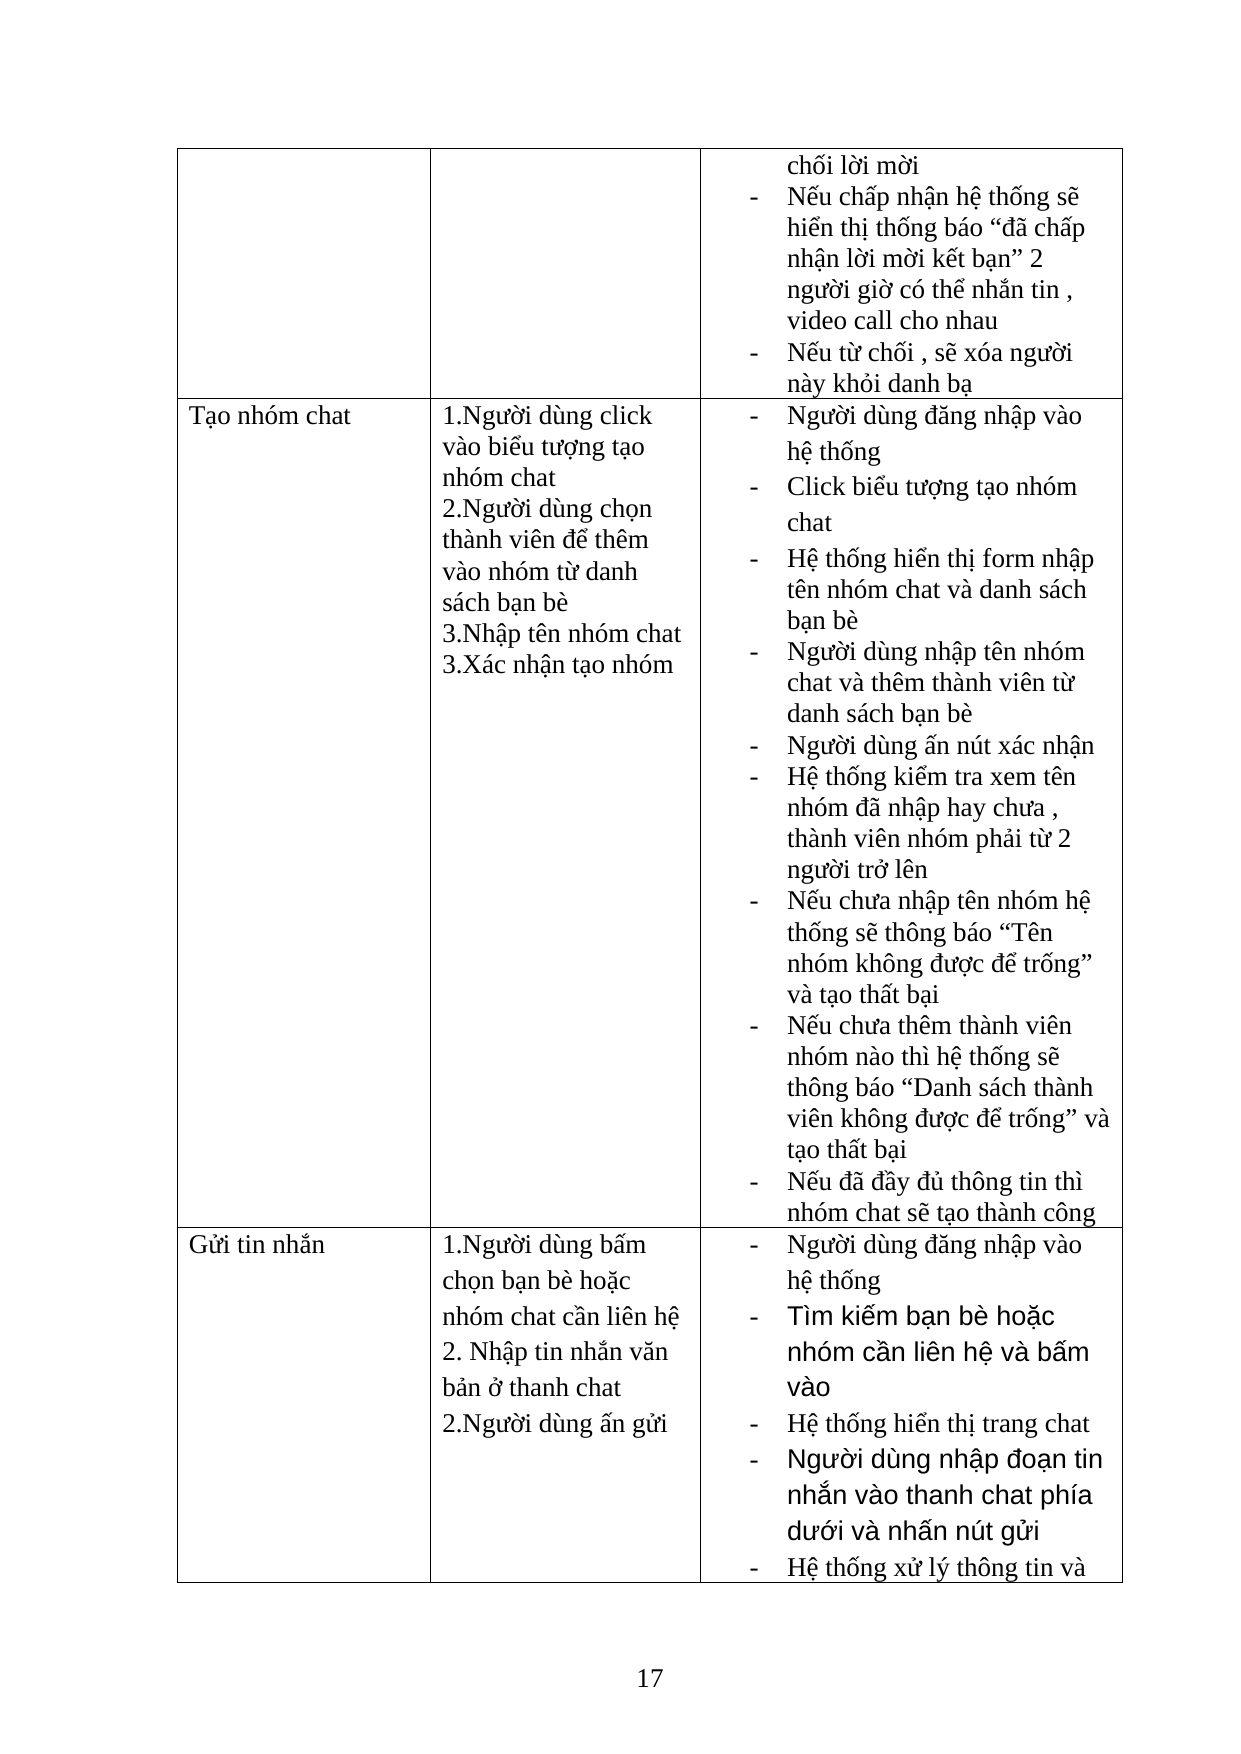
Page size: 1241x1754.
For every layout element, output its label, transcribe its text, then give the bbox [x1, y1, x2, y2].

table_cell Gửi tin nhắn [178, 1228, 430, 1582]
table_cell Người dùng đăng nhập vào hệ thống Click biểu tượng tạo nhóm chat Hệ thống hiển thị form nhập tên nhóm chat và danh sách bạn bè Người dùng nhập tên nhóm chat và thêm thành viên từ danh sách bạn bè Người dùng ấn nút xác nhận Hệ thống kiểm tra xem tên nhóm đã nhập hay chưa , thành viên nhóm phải từ 2 người trở lên Nếu chưa nhập tên nhóm hệ thống sẽ thông báo “Tên nhóm không được để trống” và tạo thất bại Nếu chưa thêm thành viên nhóm nào thì hệ thống sẽ thông báo “Danh sách thành viên không được để trống” và tạo thất bại Nếu đã đầy đủ thông tin thì nhóm chat sẽ tạo thành công [701, 399, 1122, 1227]
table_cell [701, 1228, 1122, 1582]
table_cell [431, 1228, 700, 1582]
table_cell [431, 149, 700, 398]
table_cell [178, 149, 430, 398]
table_cell 1.Người dùng click vào biểu tượng tạo nhóm chat 2.Người dùng chọn thành viên để thêm vào nhóm từ danh sách bạn bè 3.Nhập tên nhóm chat 3.Xác nhận tạo nhóm [431, 399, 700, 1227]
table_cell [701, 149, 1122, 398]
table_cell Tạo nhóm chat [178, 399, 430, 1227]
